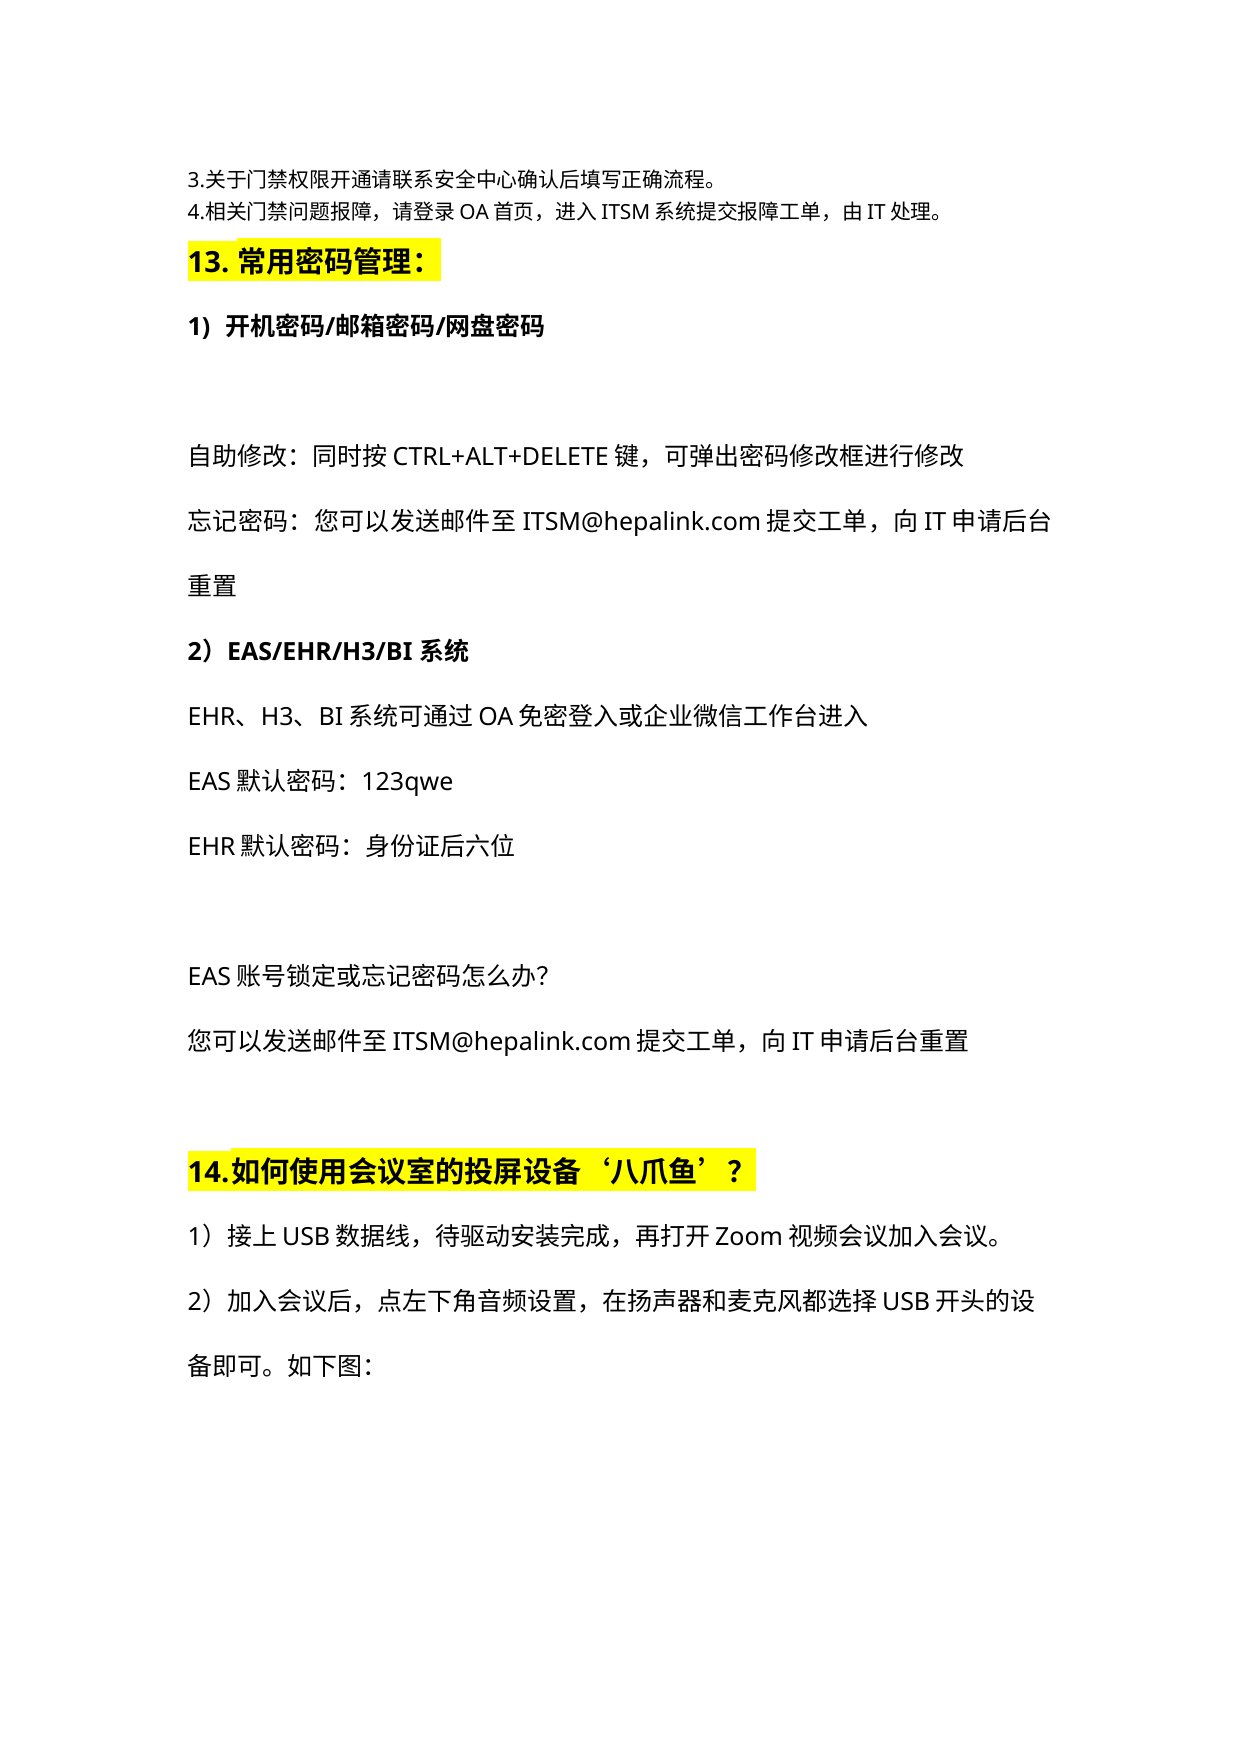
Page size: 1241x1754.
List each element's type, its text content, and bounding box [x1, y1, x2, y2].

text 1）接上USB数据线，待驱动安装完成，再打开Zoom视频会议加入会议。 [187, 1202, 1053, 1267]
text 2）加入会议后，点左下角音频设置，在扬声器和麦克风都选择USB开头的设备即可。如下图： [187, 1267, 1053, 1397]
text EHR默认密码：身份证后六位 [187, 812, 1053, 877]
text 2）EAS/EHR/H3/BI 系统 [187, 617, 1053, 682]
text 13. 常用密码管理： [187, 227, 1053, 292]
list 开机密码/邮箱密码/网盘密码 [187, 292, 1053, 357]
text 忘记密码：您可以发送邮件至ITSM@hepalink.com提交工单，向IT申请后台重置 [187, 487, 1053, 617]
list 如何使用会议室的投屏设备‘八爪鱼’？ [187, 1137, 1053, 1202]
text 3.关于门禁权限开通请联系安全中心确认后填写正确流程。 4.相关门禁问题报障，请登录OA首页，进入ITSM系统提交报障工单，由IT处理。 [187, 162, 1053, 227]
text EAS默认密码：123qwe [187, 747, 1053, 812]
text 自助修改：同时按CTRL+ALT+DELETE键，可弹出密码修改框进行修改 [187, 422, 1053, 487]
text 您可以发送邮件至ITSM@hepalink.com提交工单，向IT申请后台重置 [187, 1007, 1053, 1072]
text EHR、H3、BI系统可通过OA免密登入或企业微信工作台进入 [187, 682, 1053, 747]
text EAS账号锁定或忘记密码怎么办？ [187, 942, 1053, 1007]
